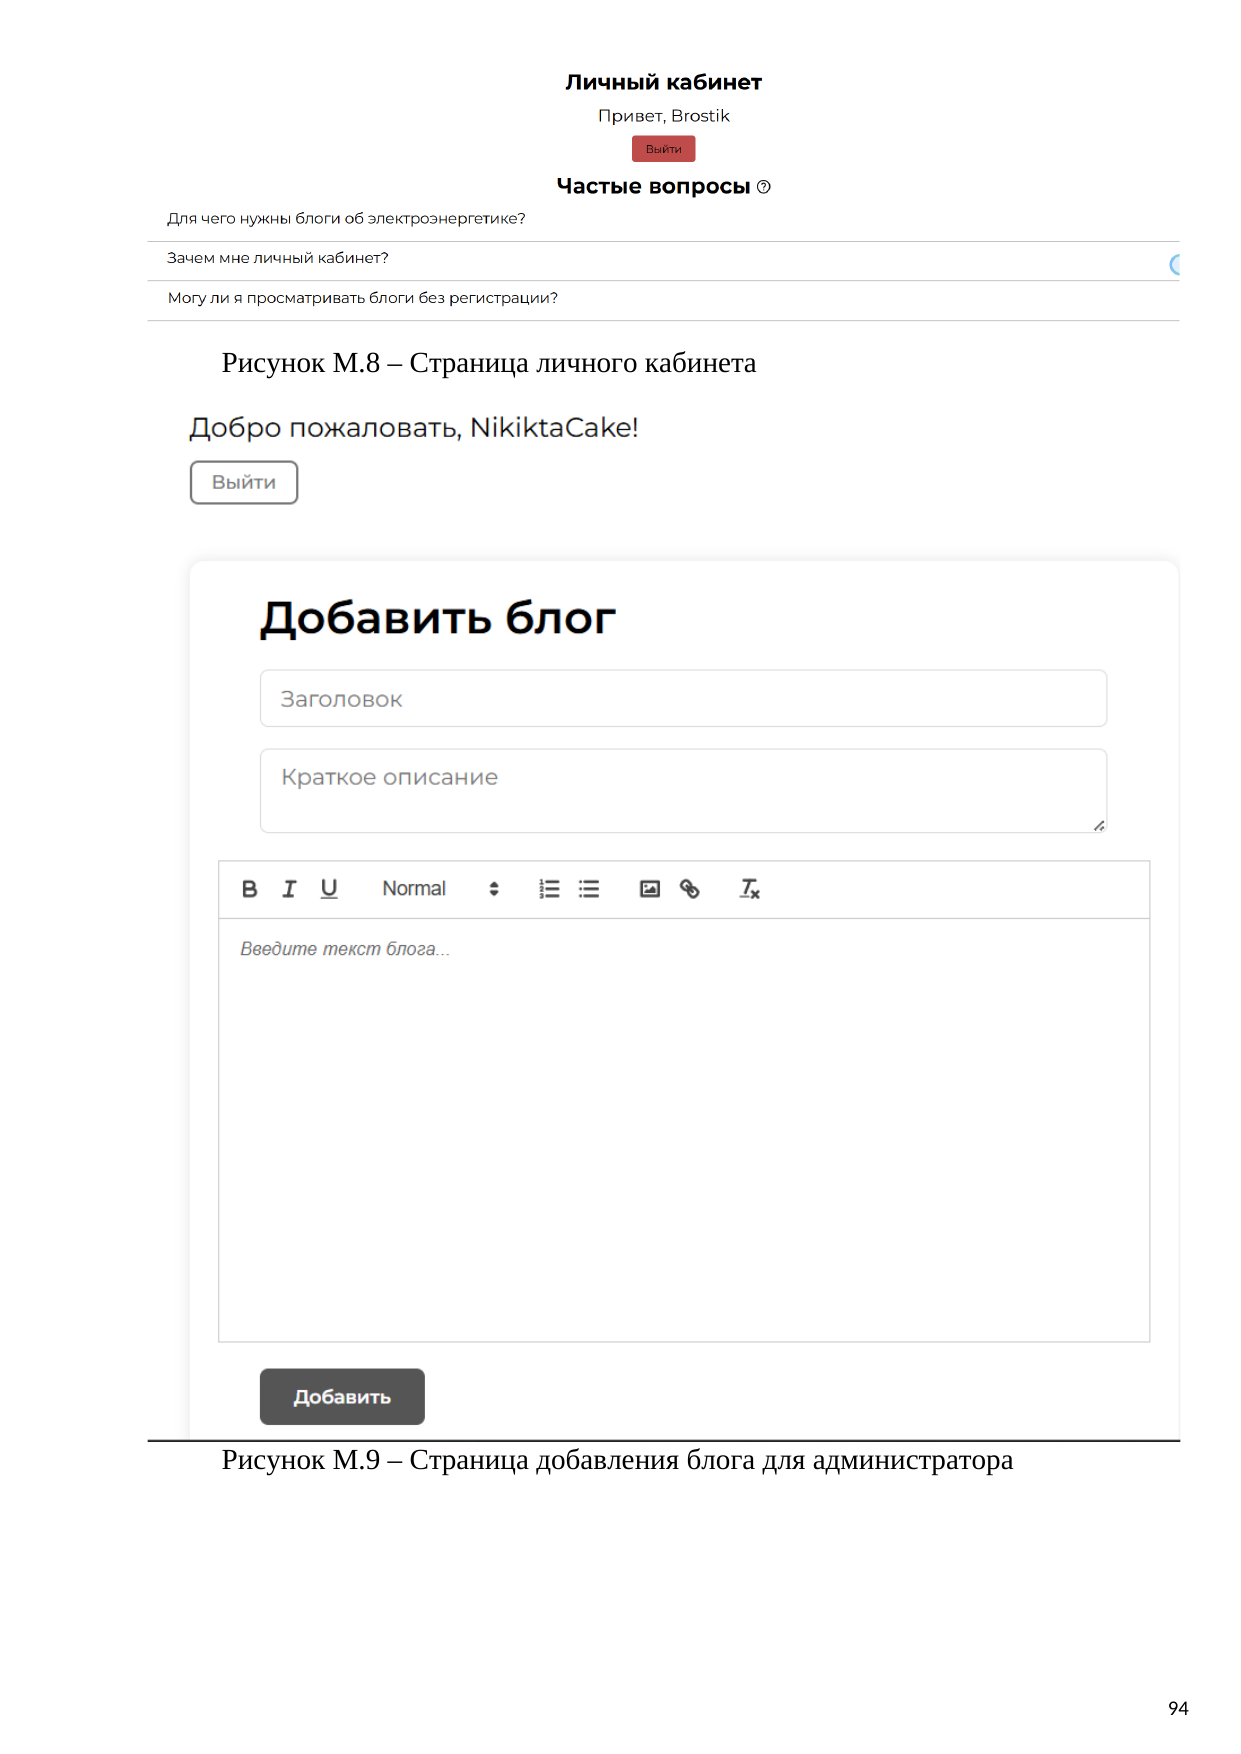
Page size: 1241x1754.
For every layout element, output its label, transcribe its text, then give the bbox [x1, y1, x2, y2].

text Рисунок М.8 – Страница личного кабинета [148, 346, 1181, 379]
picture [147, 412, 1181, 1442]
picture [147, 59, 1180, 346]
text Рисунок М.9 – Страница добавления блога для администратора [148, 1442, 1181, 1476]
